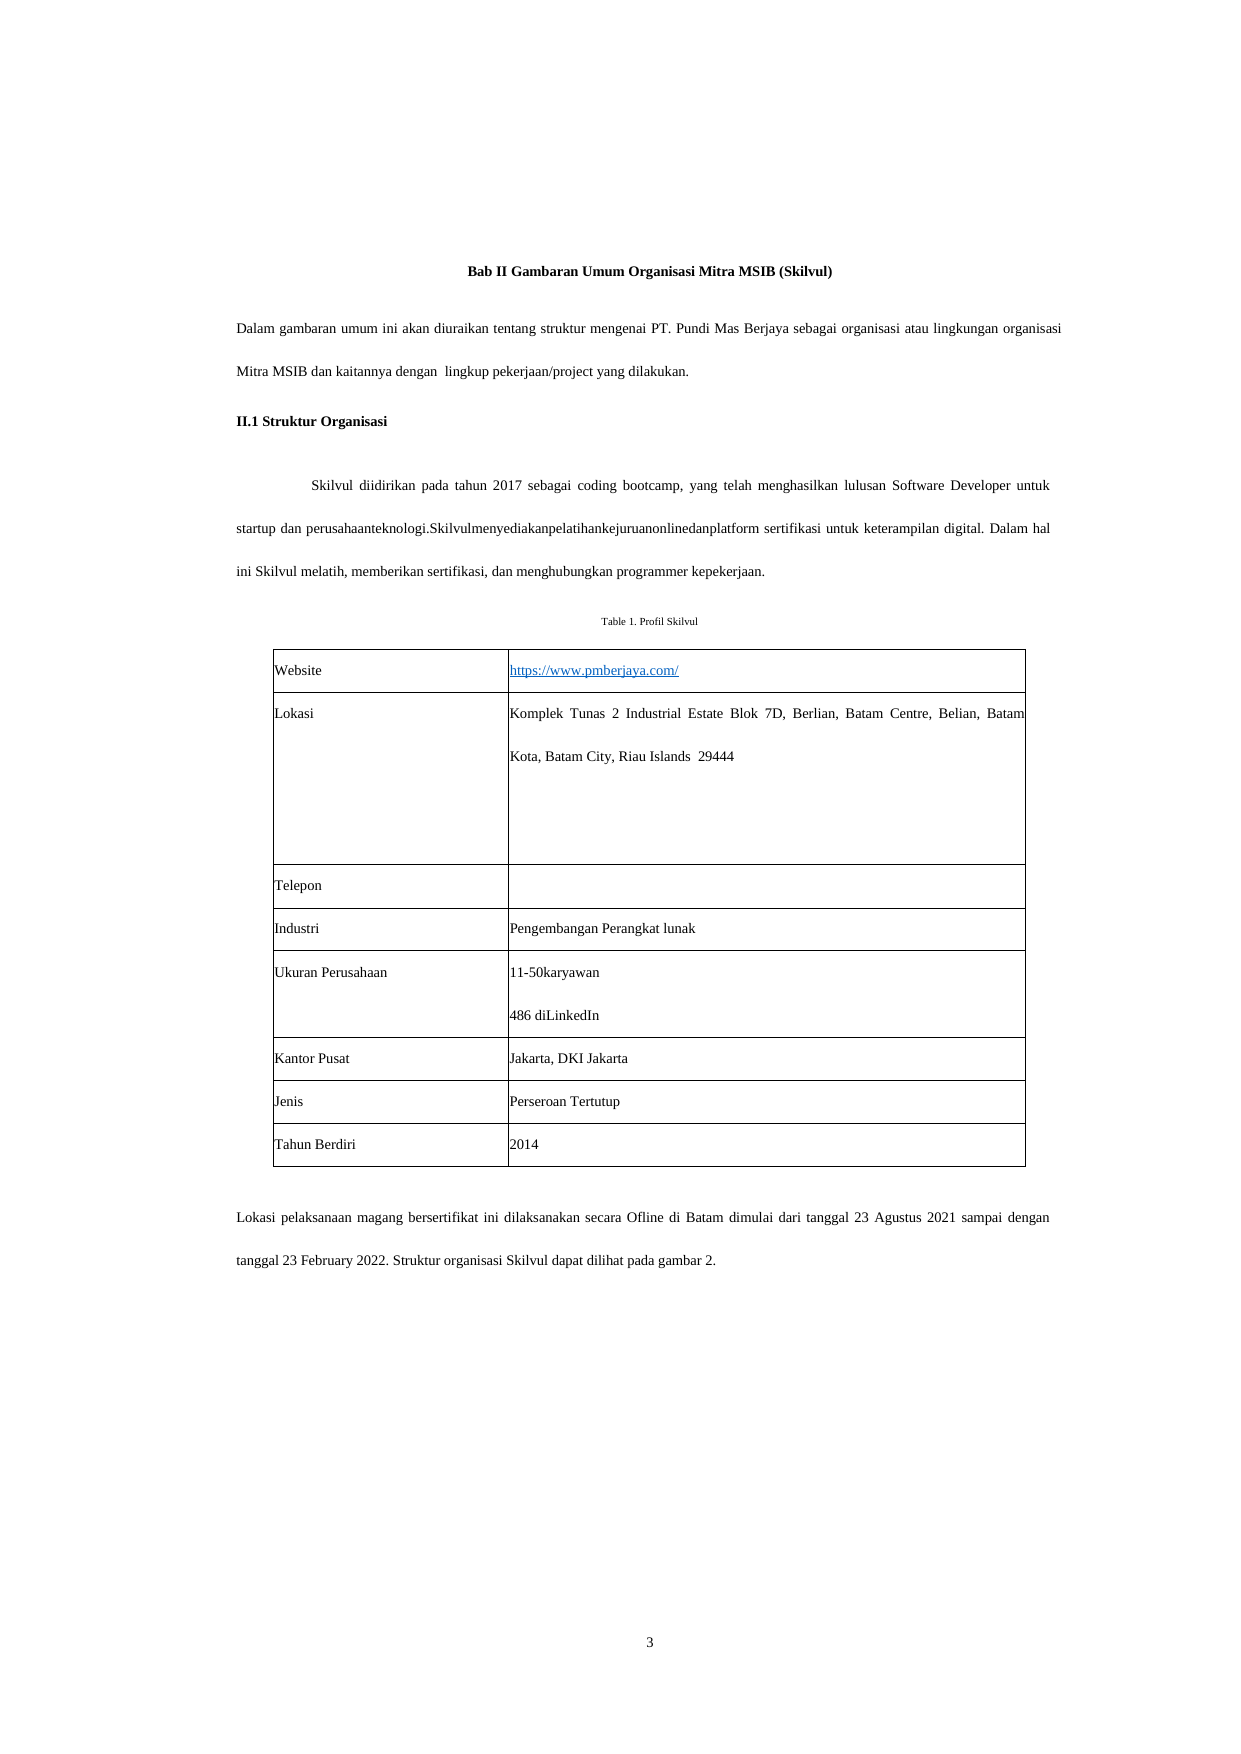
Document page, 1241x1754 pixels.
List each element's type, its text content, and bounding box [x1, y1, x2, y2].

table_cell Lokasi [274, 693, 508, 864]
text II.1 Struktur Organisasi [236, 401, 1063, 429]
text Table 1. Profil Skilvul [236, 606, 1063, 628]
table_cell Telepon [274, 865, 508, 907]
text Skilvul diidirikan pada tahun 2017 sebagai coding bootcamp, yang telah menghasilkan lulusan Software Developer untuk startup dan perusahaanteknologi.Skilvulmenyediakanpelatihankejuruanonlinedanplatform sertifikasi untuk keterampilan digital. Dalam hal ini Skilvul melatih, memberikan sertifikasi, dan menghubungkan programmer kepekerjaan. [236, 464, 1051, 579]
table_cell Kantor Pusat [274, 1038, 508, 1080]
text Dalam gambaran umum ini akan diuraikan tentang struktur mengenai PT. Pundi Mas Berjaya sebagai organisasi atau lingkungan organisasi Mitra MSIB dan kaitannya dengan lingkup pekerjaan/project yang dilakukan. [236, 308, 1063, 380]
table_cell Jenis [274, 1081, 508, 1123]
table_header https://www.pmberjaya.com/ [509, 650, 1025, 692]
subtitle Bab II Gambaran Umum Organisasi Mitra MSIB (Skilvul) [236, 251, 1063, 279]
table_cell Jakarta, DKI Jakarta [509, 1038, 1025, 1080]
table_cell Tahun Berdiri [274, 1124, 508, 1166]
table_cell 2014 [509, 1124, 1025, 1166]
table_header Website [274, 650, 508, 692]
table_cell Komplek Tunas 2 Industrial Estate Blok 7D, Berlian, Batam Centre, Belian, Batam Kota, Batam City, Riau Islands 29444 [509, 693, 1025, 864]
table_cell Pengembangan Perangkat lunak [509, 909, 1025, 950]
table_cell Perseroan Tertutup [509, 1081, 1025, 1123]
text Lokasi pelaksanaan magang bersertifikat ini dilaksanakan secara Ofline di Batam dimulai dari tanggal 23 Agustus 2021 sampai dengan tanggal 23 February 2022. Struktur organisasi Skilvul dapat dilihat pada gambar 2. [236, 1197, 1050, 1268]
table_cell Ukuran Perusahaan [274, 951, 508, 1037]
table_cell Industri [274, 909, 508, 950]
table_cell [509, 865, 1025, 907]
table_cell 11-50karyawan 486 diLinkedIn [509, 951, 1025, 1037]
